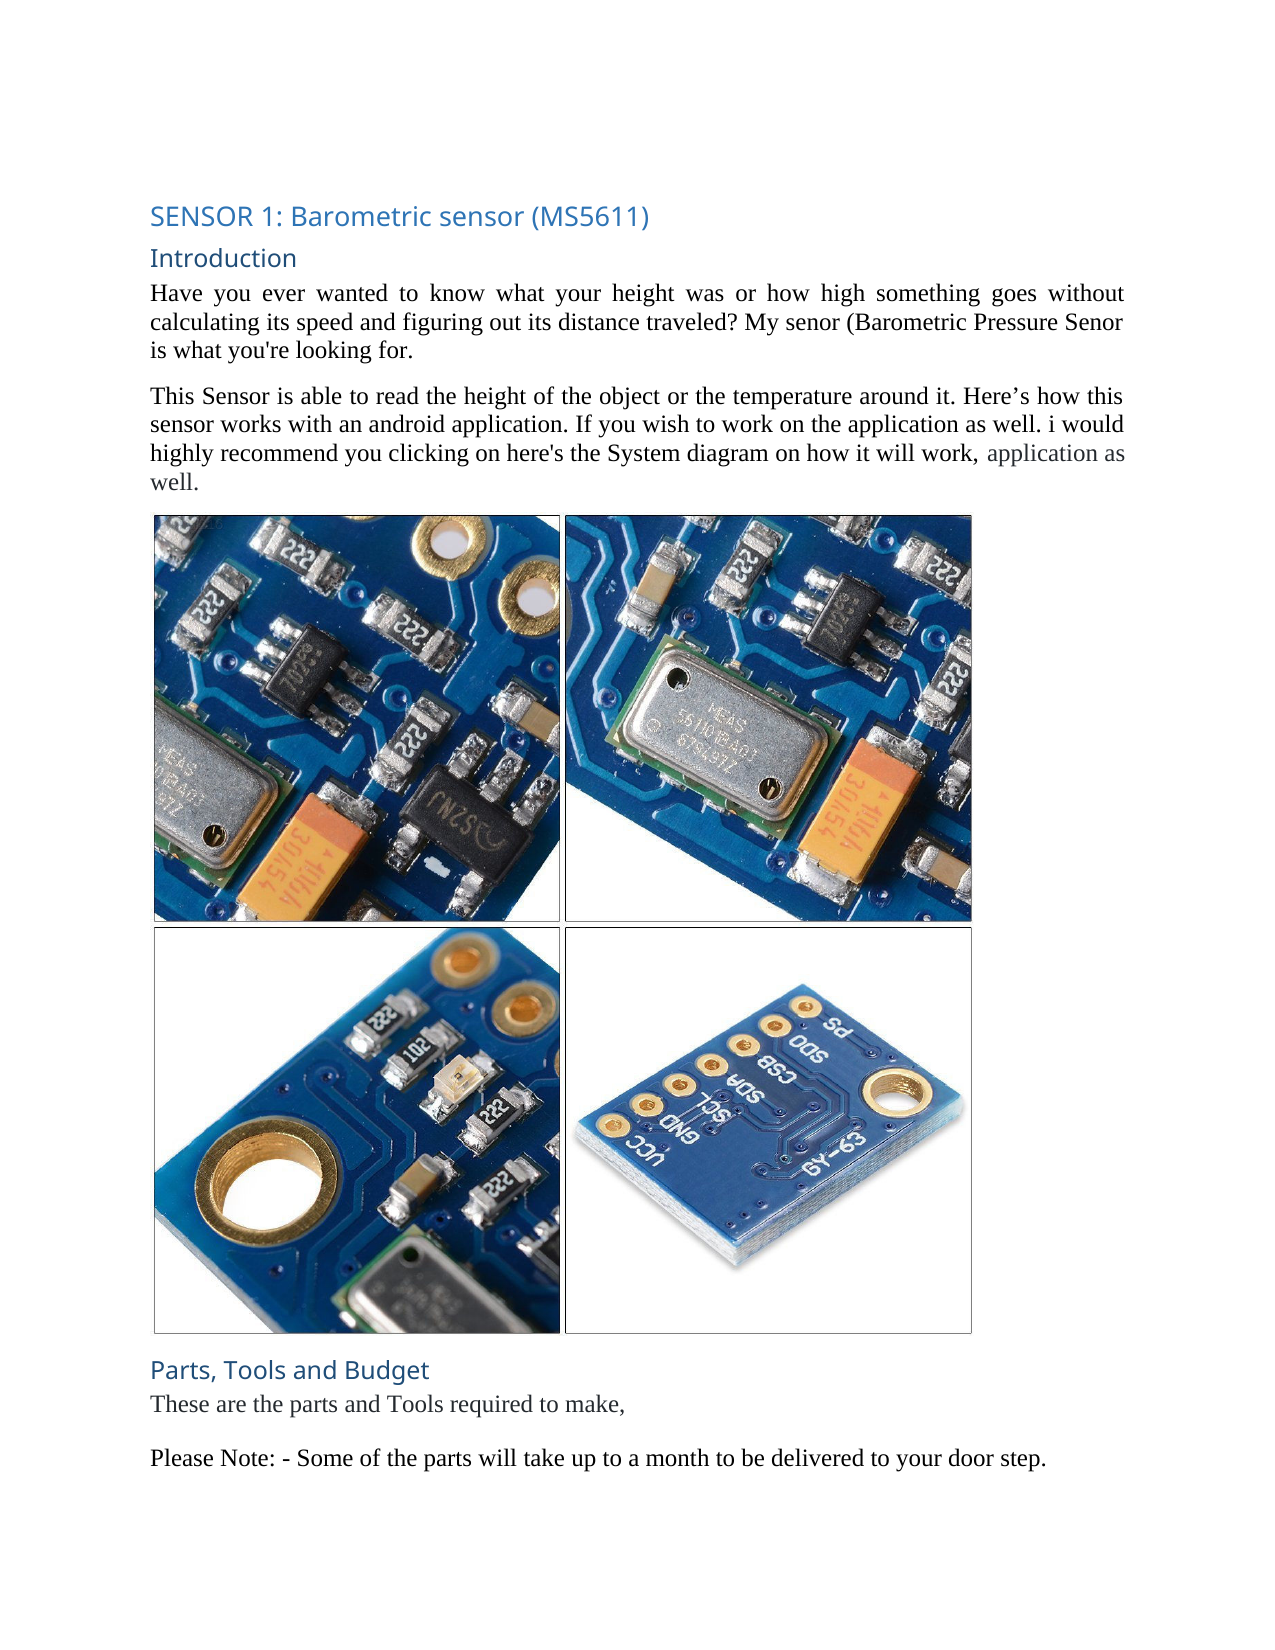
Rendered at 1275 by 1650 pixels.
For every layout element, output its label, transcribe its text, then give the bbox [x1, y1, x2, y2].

subtitle Introduction [150, 241, 1125, 275]
text These are the parts and Tools required to make, [150, 1389, 1125, 1418]
subtitle Parts, Tools and Budget [150, 1353, 1125, 1387]
text Have you ever wanted to know what your height was or how high something goes without calculating its speed and figuring out its distance traveled? My senor (Barometric Pressure Senor is what you're looking for. [150, 278, 1125, 364]
picture [150, 512, 974, 1336]
subtitle SENSOR 1: Barometric sensor (MS5611) [150, 197, 1125, 234]
text Please Note: - Some of the parts will take up to a month to be delivered to your door step. [150, 1443, 1125, 1472]
text This Sensor is able to read the height of the object or the temperature around it. Here’s how this sensor works with an android application. If you wish to work on the application as well. i would highly recommend you clicking on here's the System diagram on how it will work, application as well. [150, 381, 1125, 496]
